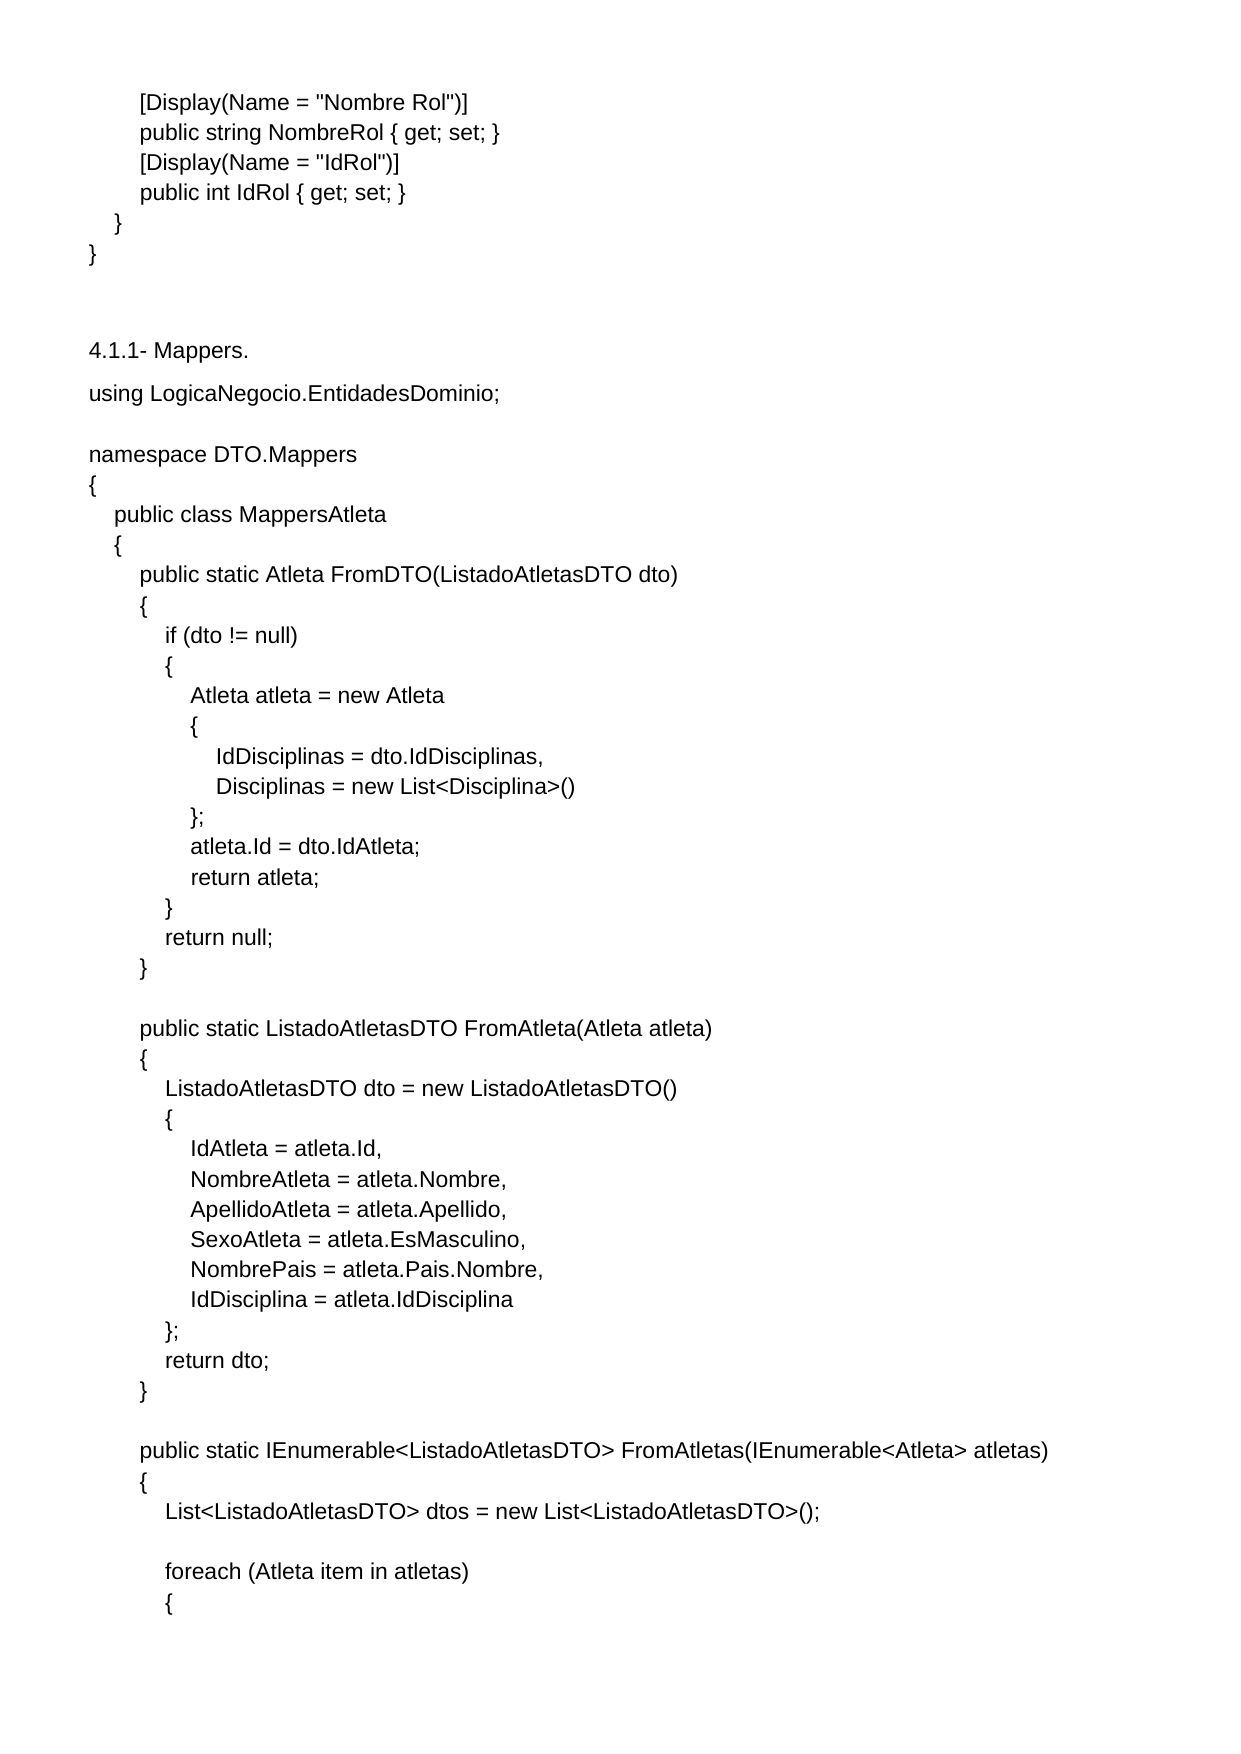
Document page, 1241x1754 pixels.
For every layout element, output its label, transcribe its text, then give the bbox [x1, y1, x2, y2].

text NombrePais = atleta.Pais.Nombre, [88, 1256, 1169, 1283]
text foreach (Atleta item in atletas) [88, 1558, 1169, 1585]
text namespace DTO.Mappers [88, 441, 1169, 467]
text if (dto != null) [88, 622, 1169, 648]
text } [88, 239, 1169, 266]
text [Display(Name = "IdRol")] [88, 149, 1169, 175]
text }; [88, 1317, 1169, 1343]
text { [88, 531, 1169, 558]
text NombreAtleta = atleta.Nombre, [88, 1166, 1169, 1192]
text List<ListadoAtletasDTO> dtos = new List<ListadoAtletasDTO>(); [88, 1498, 1169, 1524]
text public int IdRol { get; set; } [88, 179, 1169, 206]
text SexoAtleta = atleta.EsMasculino, [88, 1226, 1169, 1252]
text { [88, 652, 1169, 678]
text ApellidoAtleta = atleta.Apellido, [88, 1196, 1169, 1222]
text public static ListadoAtletasDTO FromAtleta(Atleta atleta) [88, 1014, 1169, 1041]
text using LogicaNegocio.EntidadesDominio; [88, 380, 1169, 407]
text IdAtleta = atleta.Id, [88, 1135, 1169, 1162]
text IdDisciplinas = dto.IdDisciplinas, [88, 743, 1169, 769]
text } [88, 894, 1169, 920]
text } [88, 209, 1169, 236]
text { [88, 712, 1169, 739]
text public static Atleta FromDTO(ListadoAtletasDTO dto) [88, 561, 1169, 588]
text { [88, 1468, 1169, 1494]
text Disciplinas = new List<Disciplina>() [88, 773, 1169, 799]
text { [88, 1588, 1169, 1615]
text Atleta atleta = new Atleta [88, 682, 1169, 709]
text IdDisciplina = atleta.IdDisciplina [88, 1286, 1169, 1313]
text }; [88, 803, 1169, 829]
text { [88, 1045, 1169, 1071]
text public class MappersAtleta [88, 501, 1169, 527]
text { [88, 1105, 1169, 1132]
subtitle 4.1.1- Mappers. [88, 337, 1169, 364]
text } [88, 1377, 1169, 1403]
text return dto; [88, 1347, 1169, 1373]
text [Display(Name = "Nombre Rol")] [88, 88, 1169, 115]
text { [88, 471, 1169, 497]
text return atleta; [88, 863, 1169, 890]
text return null; [88, 924, 1169, 950]
text } [88, 954, 1169, 981]
text { [88, 592, 1169, 618]
text atleta.Id = dto.IdAtleta; [88, 833, 1169, 860]
text public string NombreRol { get; set; } [88, 119, 1169, 145]
text public static IEnumerable<ListadoAtletasDTO> FromAtletas(IEnumerable<Atleta> atletas) [88, 1437, 1169, 1464]
text ListadoAtletasDTO dto = new ListadoAtletasDTO() [88, 1075, 1169, 1101]
